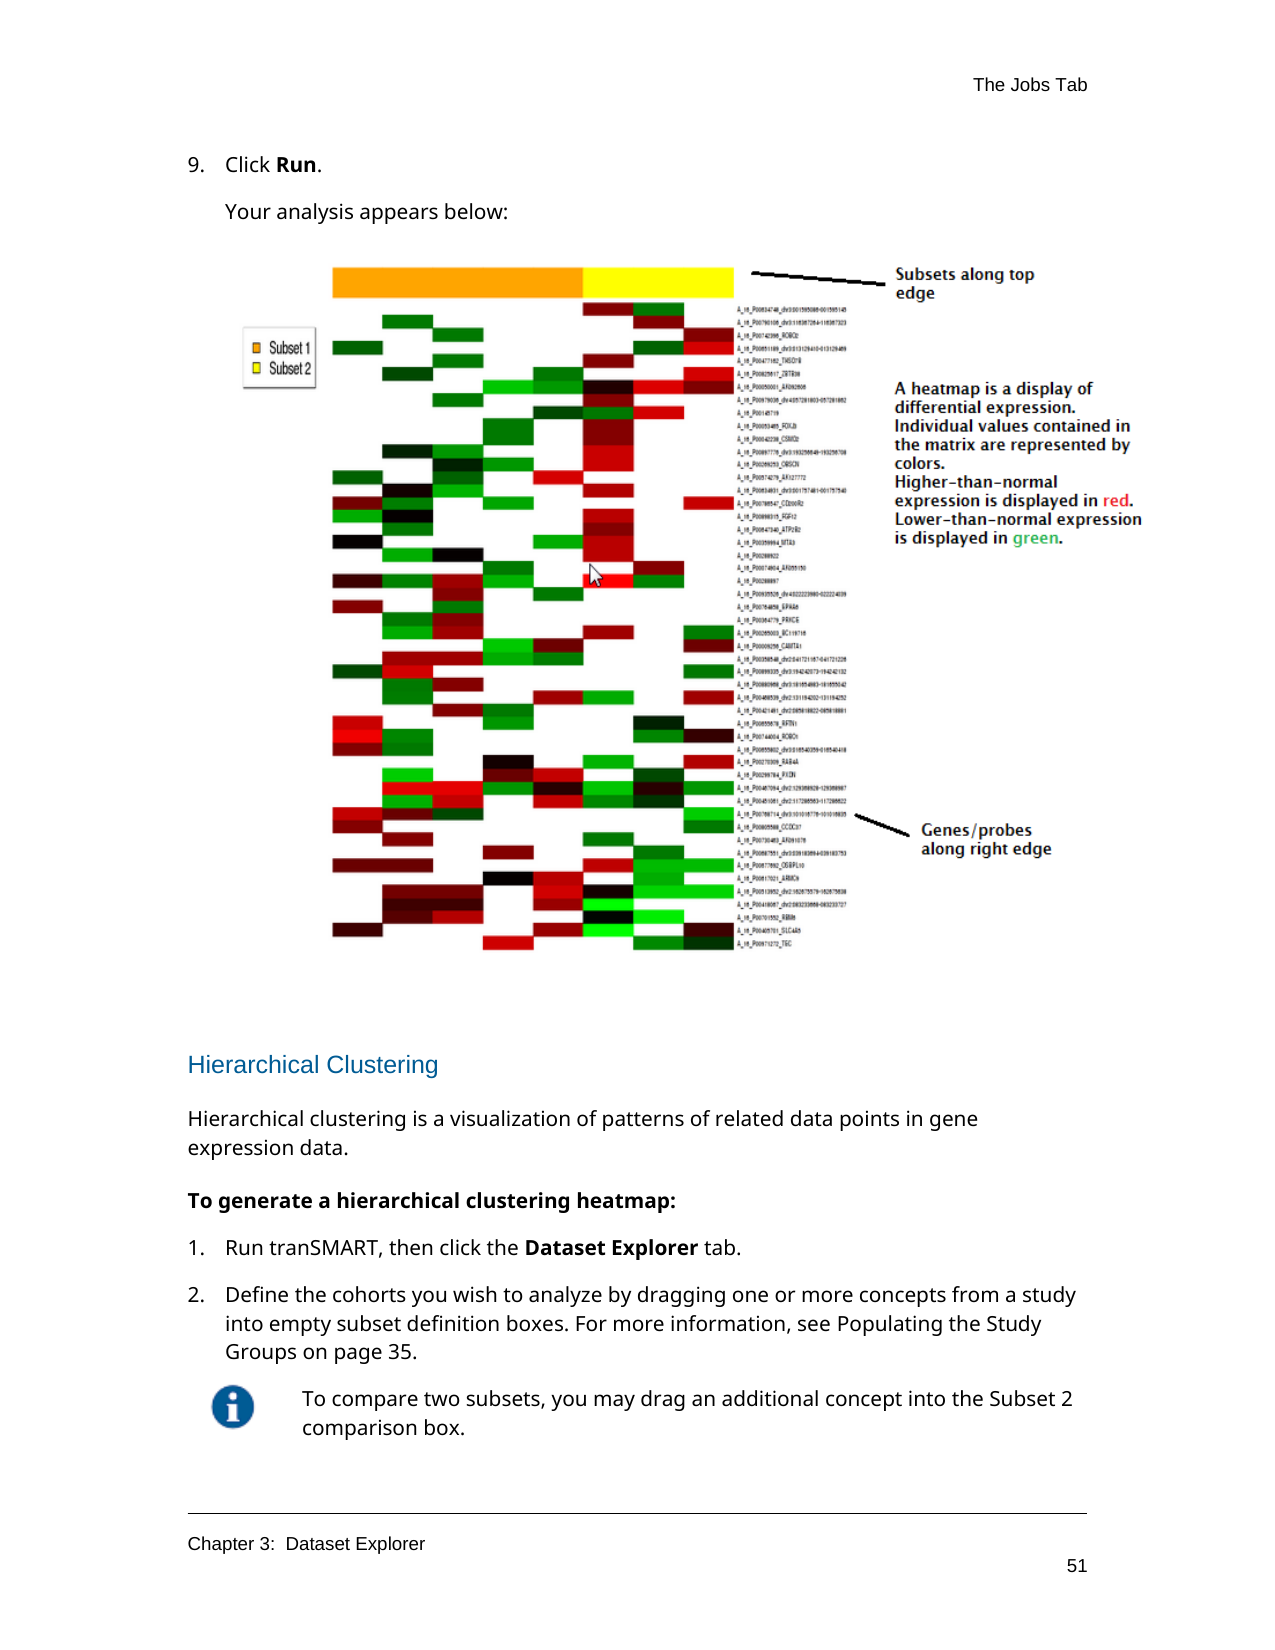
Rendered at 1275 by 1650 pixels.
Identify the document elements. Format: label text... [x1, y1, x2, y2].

picture [205, 1384, 262, 1430]
table_header [176, 1385, 291, 1460]
list Click Run. [187, 150, 1087, 178]
list Your analysis appears below: [225, 197, 1087, 226]
text Hierarchical clustering is a visualization of patterns of related data points in gene expression data. [187, 1104, 1087, 1161]
subtitle Hierarchical Clustering [187, 1051, 1087, 1079]
list To generate a hierarchical clustering heatmap: [187, 1186, 1087, 1214]
list Run tranSMART, then click the Dataset Explorer tab. [187, 1233, 1087, 1262]
picture [225, 244, 1207, 1005]
table_header To compare two subsets, you may drag an additional concept into the Subset 2 comparison box. [291, 1385, 1099, 1460]
list Define the cohorts you wish to analyze by dragging one or more concepts from a study into empty subset definition boxes. For more information, see Populating the Study Groups on page 35. [187, 1281, 1087, 1366]
